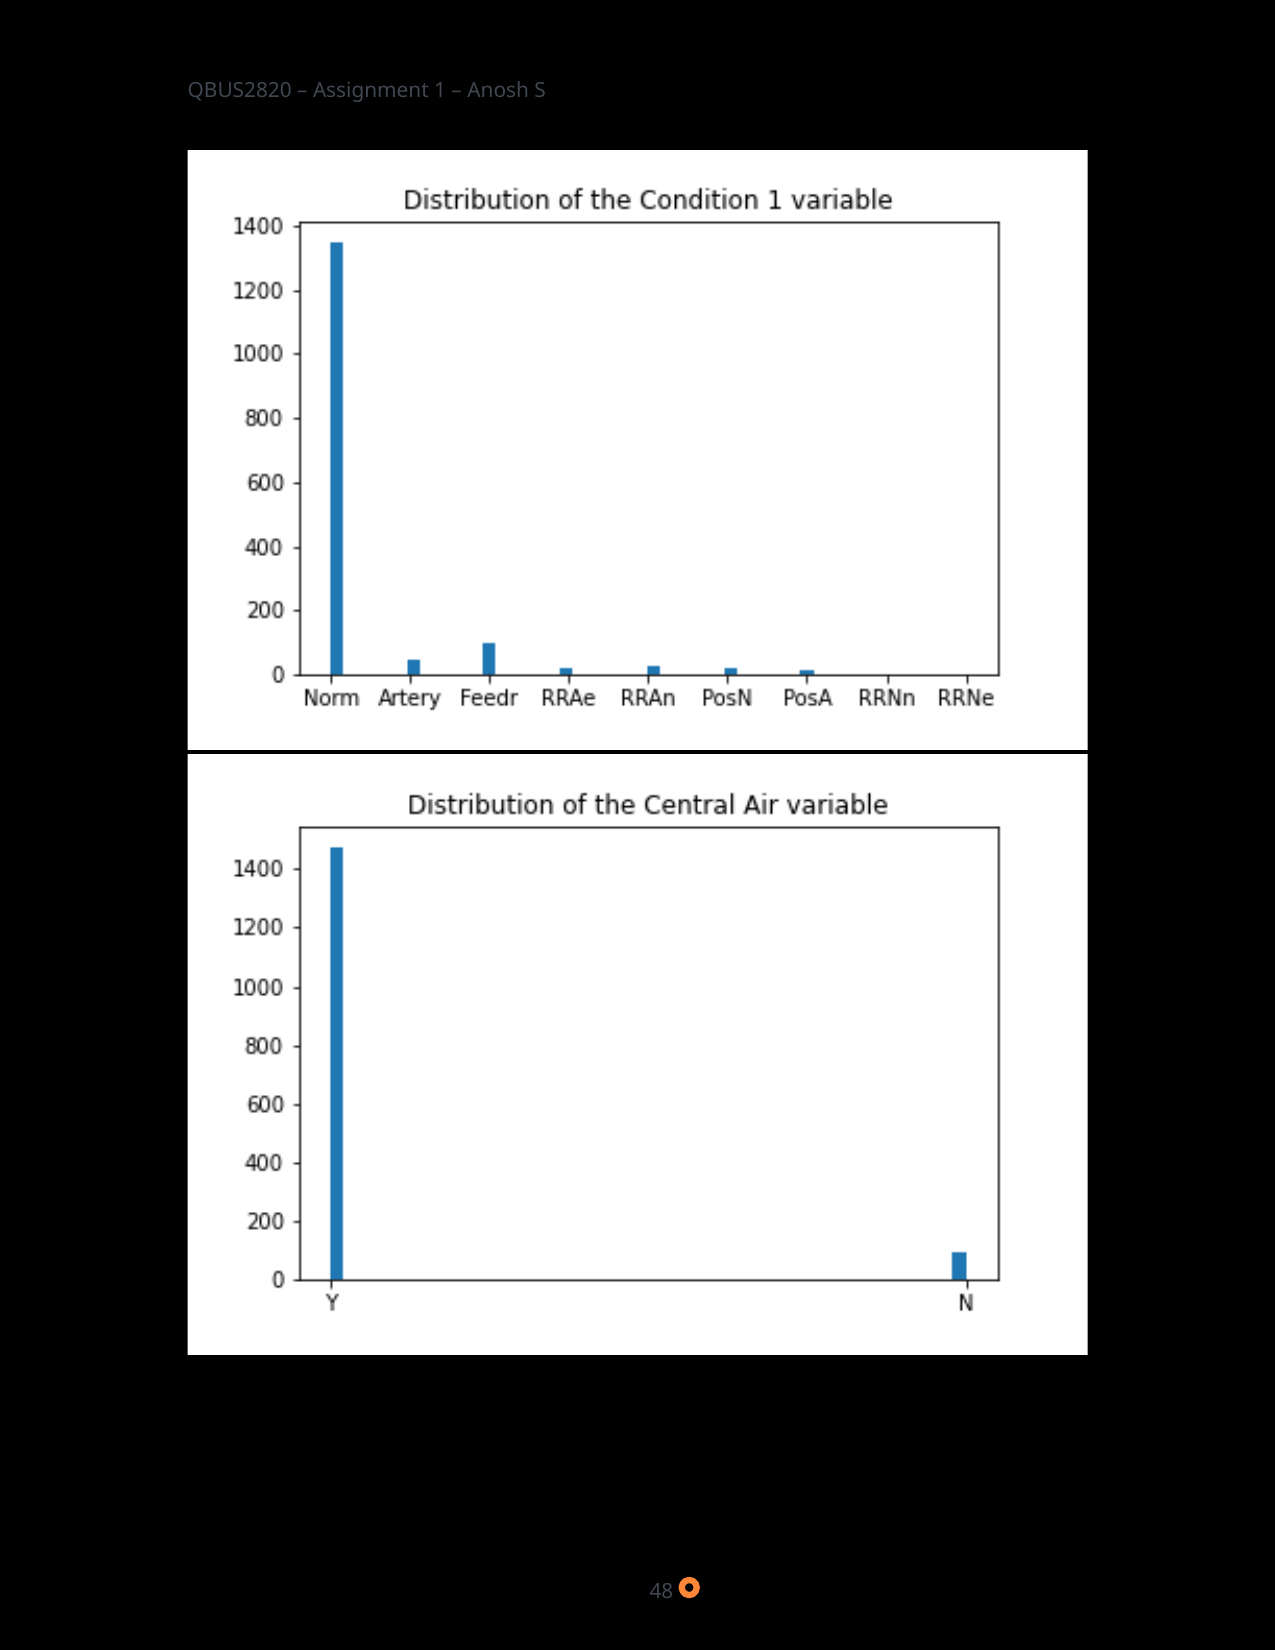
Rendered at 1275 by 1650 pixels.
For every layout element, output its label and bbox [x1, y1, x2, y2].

picture [187, 754, 1088, 1355]
picture [187, 150, 1088, 750]
